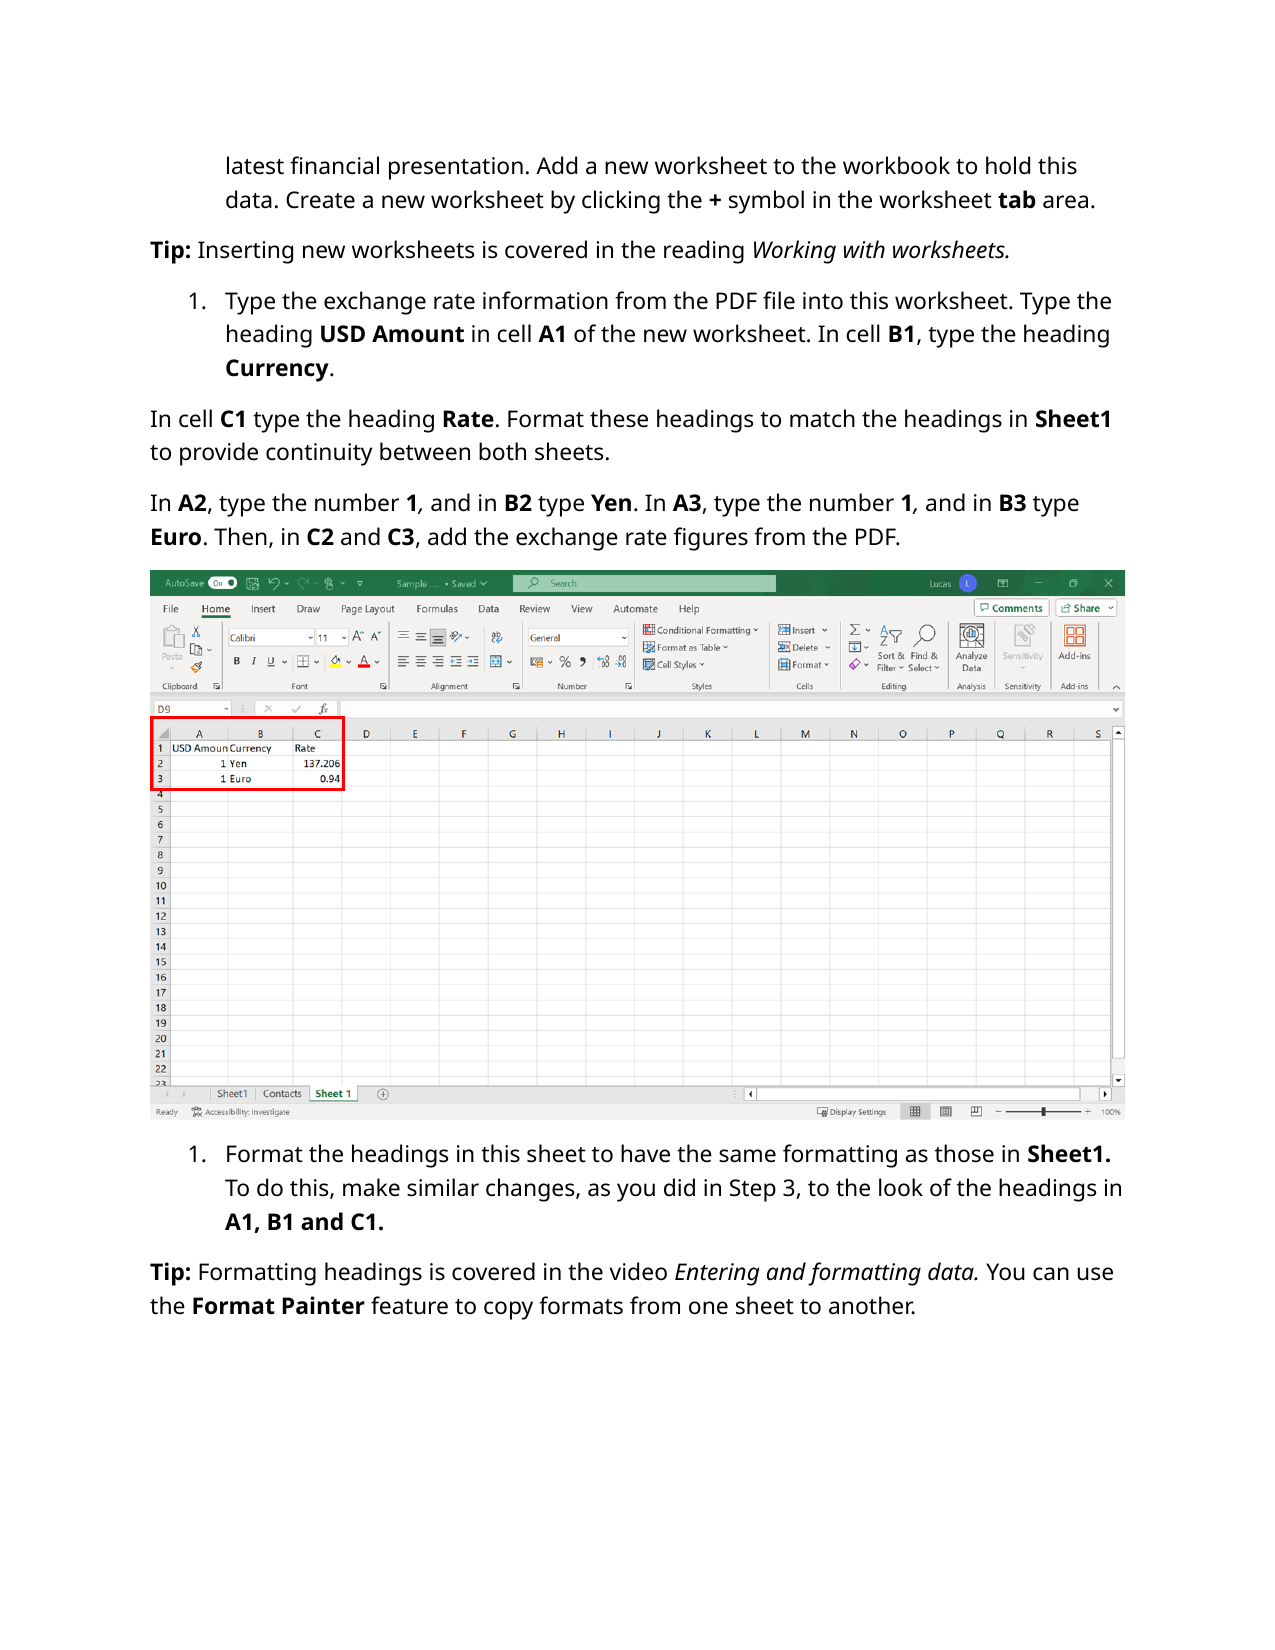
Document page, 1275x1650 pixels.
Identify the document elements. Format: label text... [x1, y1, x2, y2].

picture [150, 570, 1125, 1120]
text In cell C1 type the heading Rate. Format these headings to match the headings in Sheet1 to provide continuity between both sheets. [150, 402, 1125, 467]
list Type the exchange rate information from the PDF file into this worksheet. Type the heading USD Amount in cell A1 of the new worksheet. In cell B1, type the heading Currency. [187, 284, 1125, 383]
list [187, 150, 1125, 215]
text Tip: Inserting new worksheets is covered in the reading Working with worksheets. [150, 234, 1125, 265]
text In A2, type the number 1, and in B2 type Yen. In A3, type the number 1, and in B3 type Euro. Then, in C2 and C3, add the exchange rate figures from the PDF. [150, 487, 1125, 552]
text Tip: Formatting headings is covered in the video Entering and formatting data. You can use the Format Painter feature to copy formats from one sheet to another. [150, 1256, 1125, 1321]
list Format the headings in this sheet to have the same formatting as those in Sheet1. To do this, make similar changes, as you did in Step 3, to the look of the headings in A1, B1 and C1. [187, 1138, 1125, 1237]
